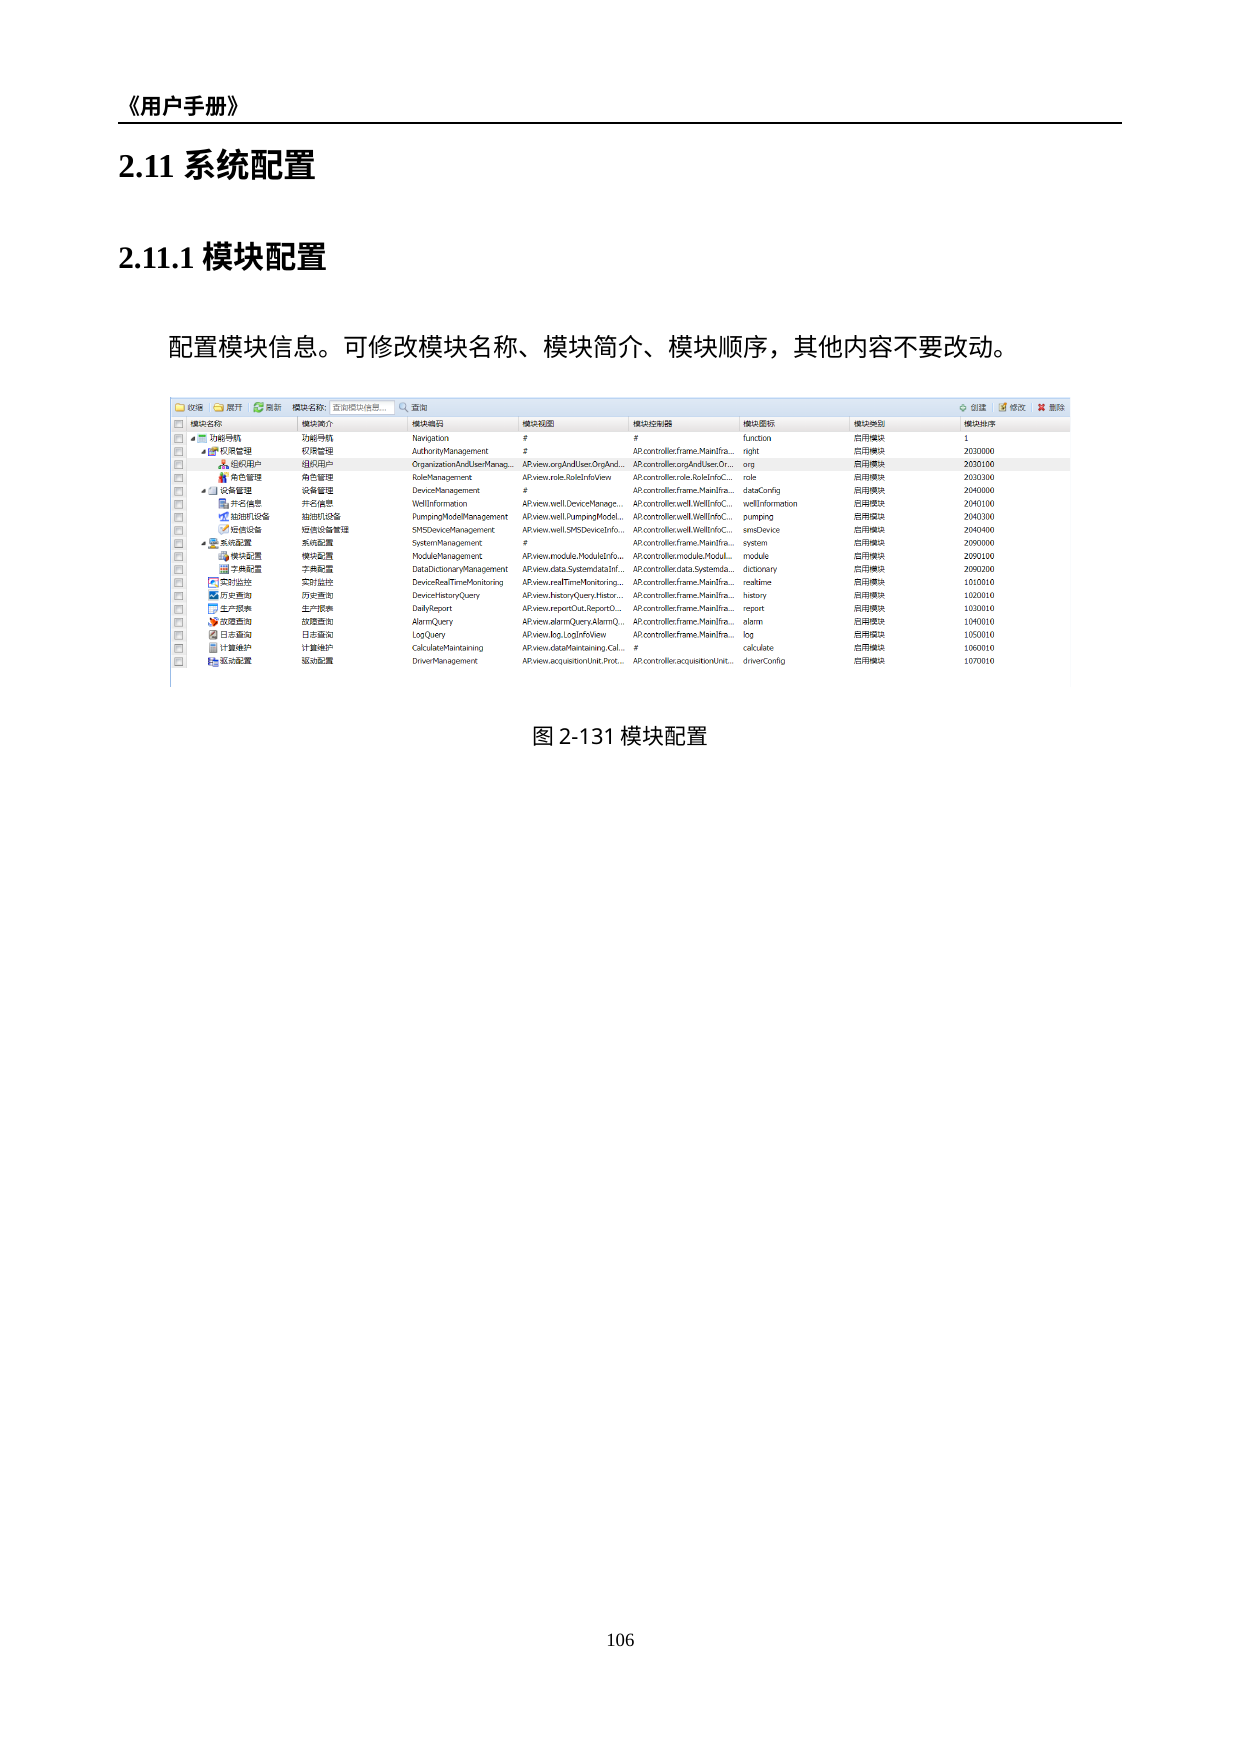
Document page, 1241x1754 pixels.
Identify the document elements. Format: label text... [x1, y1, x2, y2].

subtitle 2.11 系统配置 [118, 129, 1122, 197]
text 配置模块信息。可修改模块名称、模块简介、模块顺序，其他内容不要改动。 [118, 312, 1122, 380]
subtitle 2.11.1 模块配置 [118, 221, 1122, 289]
text 图2-131模块配置 [118, 718, 1122, 752]
picture [170, 397, 1071, 687]
